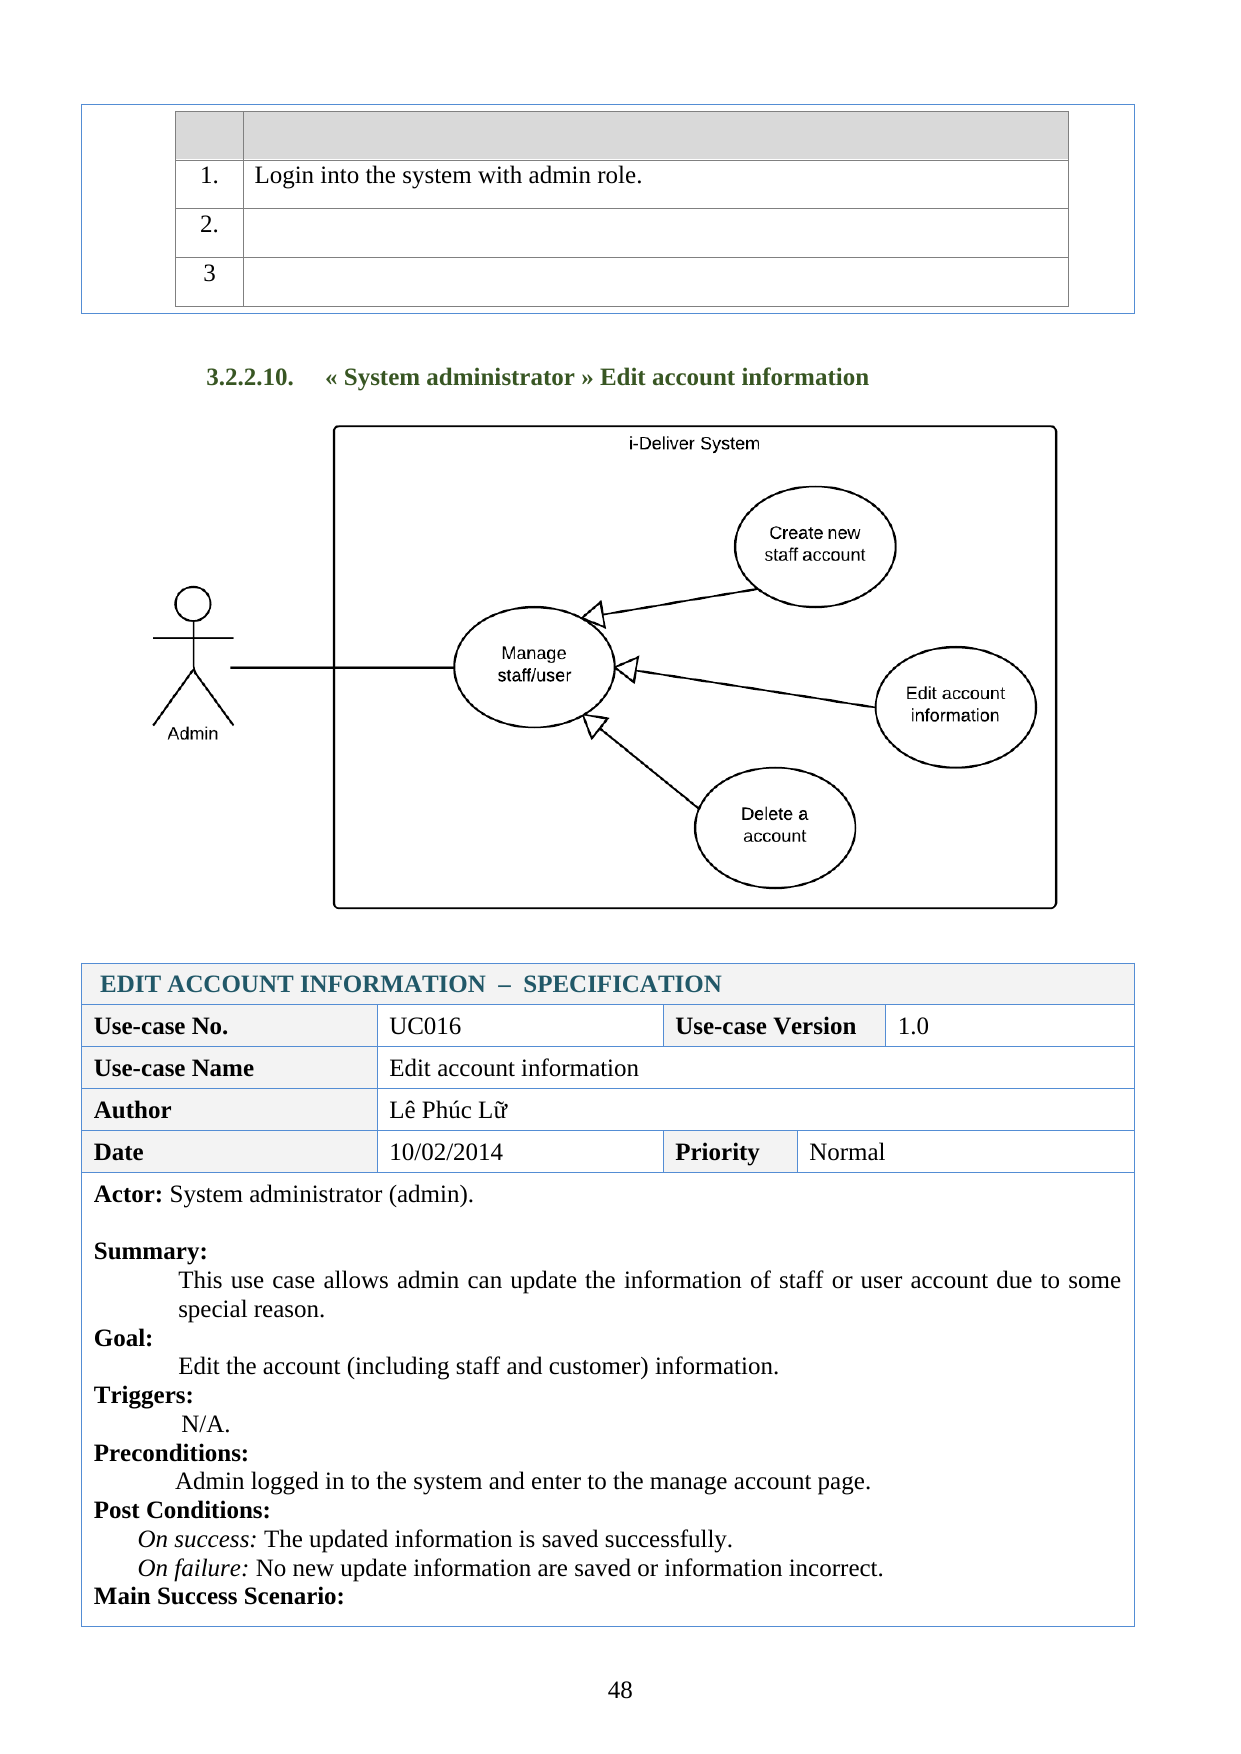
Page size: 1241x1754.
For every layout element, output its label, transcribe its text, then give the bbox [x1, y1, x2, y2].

table_cell Use-case Version [664, 1005, 885, 1046]
table_cell Edit account information [378, 1047, 1134, 1088]
table_cell Date [82, 1131, 377, 1172]
table_cell Use-case No. [82, 1005, 377, 1046]
table_cell Use-case Name [82, 1047, 377, 1088]
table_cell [82, 1173, 1134, 1626]
table_cell Lê Phúc Lữ [378, 1089, 1134, 1130]
table_cell Priority [664, 1131, 797, 1172]
table_cell Author [82, 1089, 377, 1130]
table_cell 10/02/2014 [378, 1131, 663, 1172]
picture [112, 405, 1128, 944]
subtitle « System administrator » Edit account information [206, 362, 1146, 391]
table_cell 1.0 [886, 1005, 1134, 1046]
table_header EDIT ACCOUNT INFORMATION – SPECIFICATION [82, 964, 1134, 1004]
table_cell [82, 105, 1134, 313]
table_cell UC016 [378, 1005, 663, 1046]
table_cell Normal [798, 1131, 1134, 1172]
